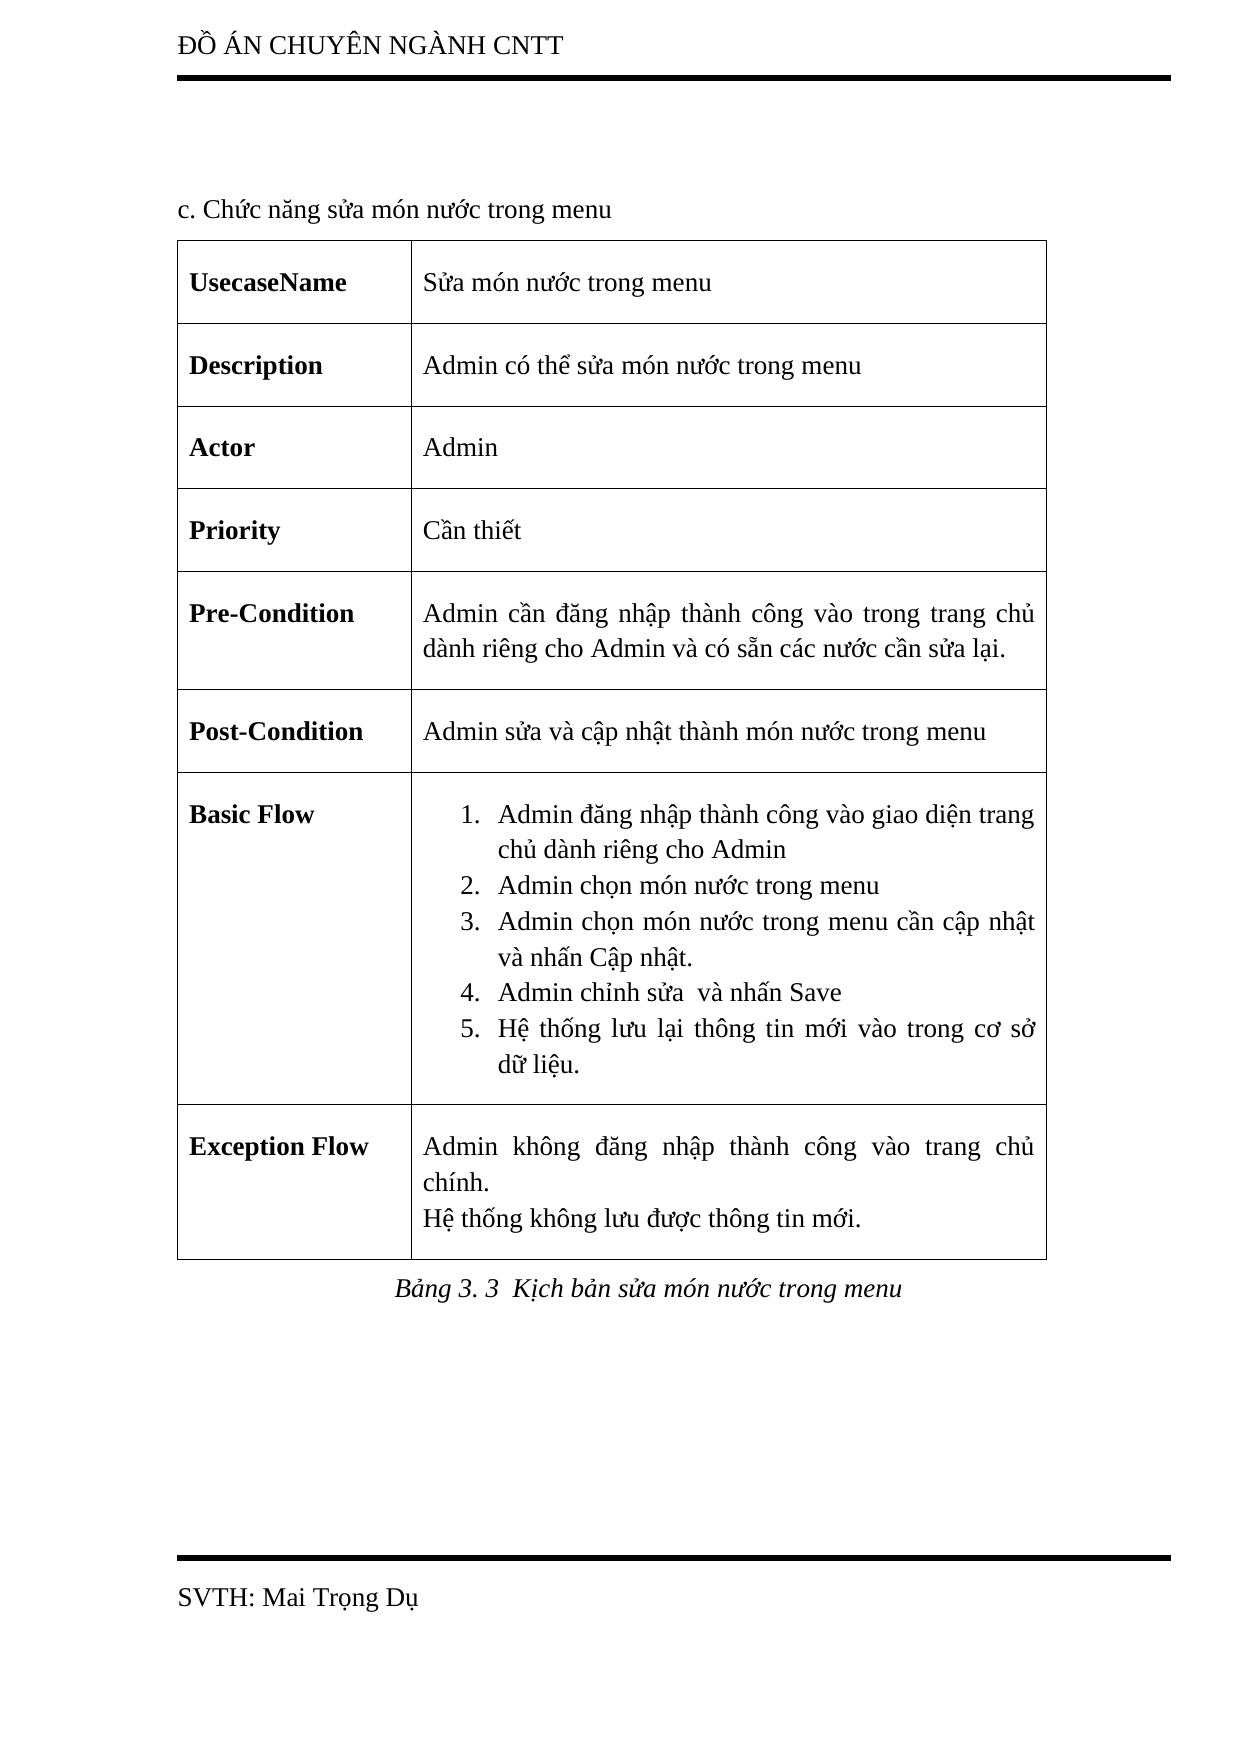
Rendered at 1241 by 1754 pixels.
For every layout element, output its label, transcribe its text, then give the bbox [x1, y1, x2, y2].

table_cell Basic Flow [178, 773, 411, 1104]
table_cell Admin [412, 407, 1046, 488]
table_header Sửa món nước trong menu [412, 241, 1046, 323]
table_cell Admin cần đăng nhập thành công vào trong trang chủ dành riêng cho Admin và có sẵn các nước cần sửa lại. [412, 572, 1046, 689]
table_cell Actor [178, 407, 411, 488]
table_cell Admin sửa và cập nhật thành món nước trong menu [412, 690, 1046, 772]
table_cell Post-Condition [178, 690, 411, 772]
table_cell Admin có thể sửa món nước trong menu [412, 324, 1046, 406]
text c. Chức năng sửa món nước trong menu [177, 194, 1122, 225]
table_header UsecaseName [178, 241, 411, 323]
table_cell Exception Flow [178, 1105, 411, 1258]
table_cell Admin đăng nhập thành công vào giao diện trang chủ dành riêng cho Admin Admin chọn món nước trong menu Admin chọn món nước trong menu cần cập nhật và nhấn Cập nhật. Admin chỉnh sửa và nhấn Save Hệ thống lưu lại thông tin mới vào trong cơ sở dữ liệu. [412, 773, 1046, 1104]
table_cell Priority [178, 489, 411, 571]
table_cell Pre-Condition [178, 572, 411, 689]
table_cell Admin không đăng nhập thành công vào trang chủ chính. Hệ thống không lưu được thông tin mới. [412, 1105, 1046, 1258]
table_cell Description [178, 324, 411, 406]
table_cell Cần thiết [412, 489, 1046, 571]
